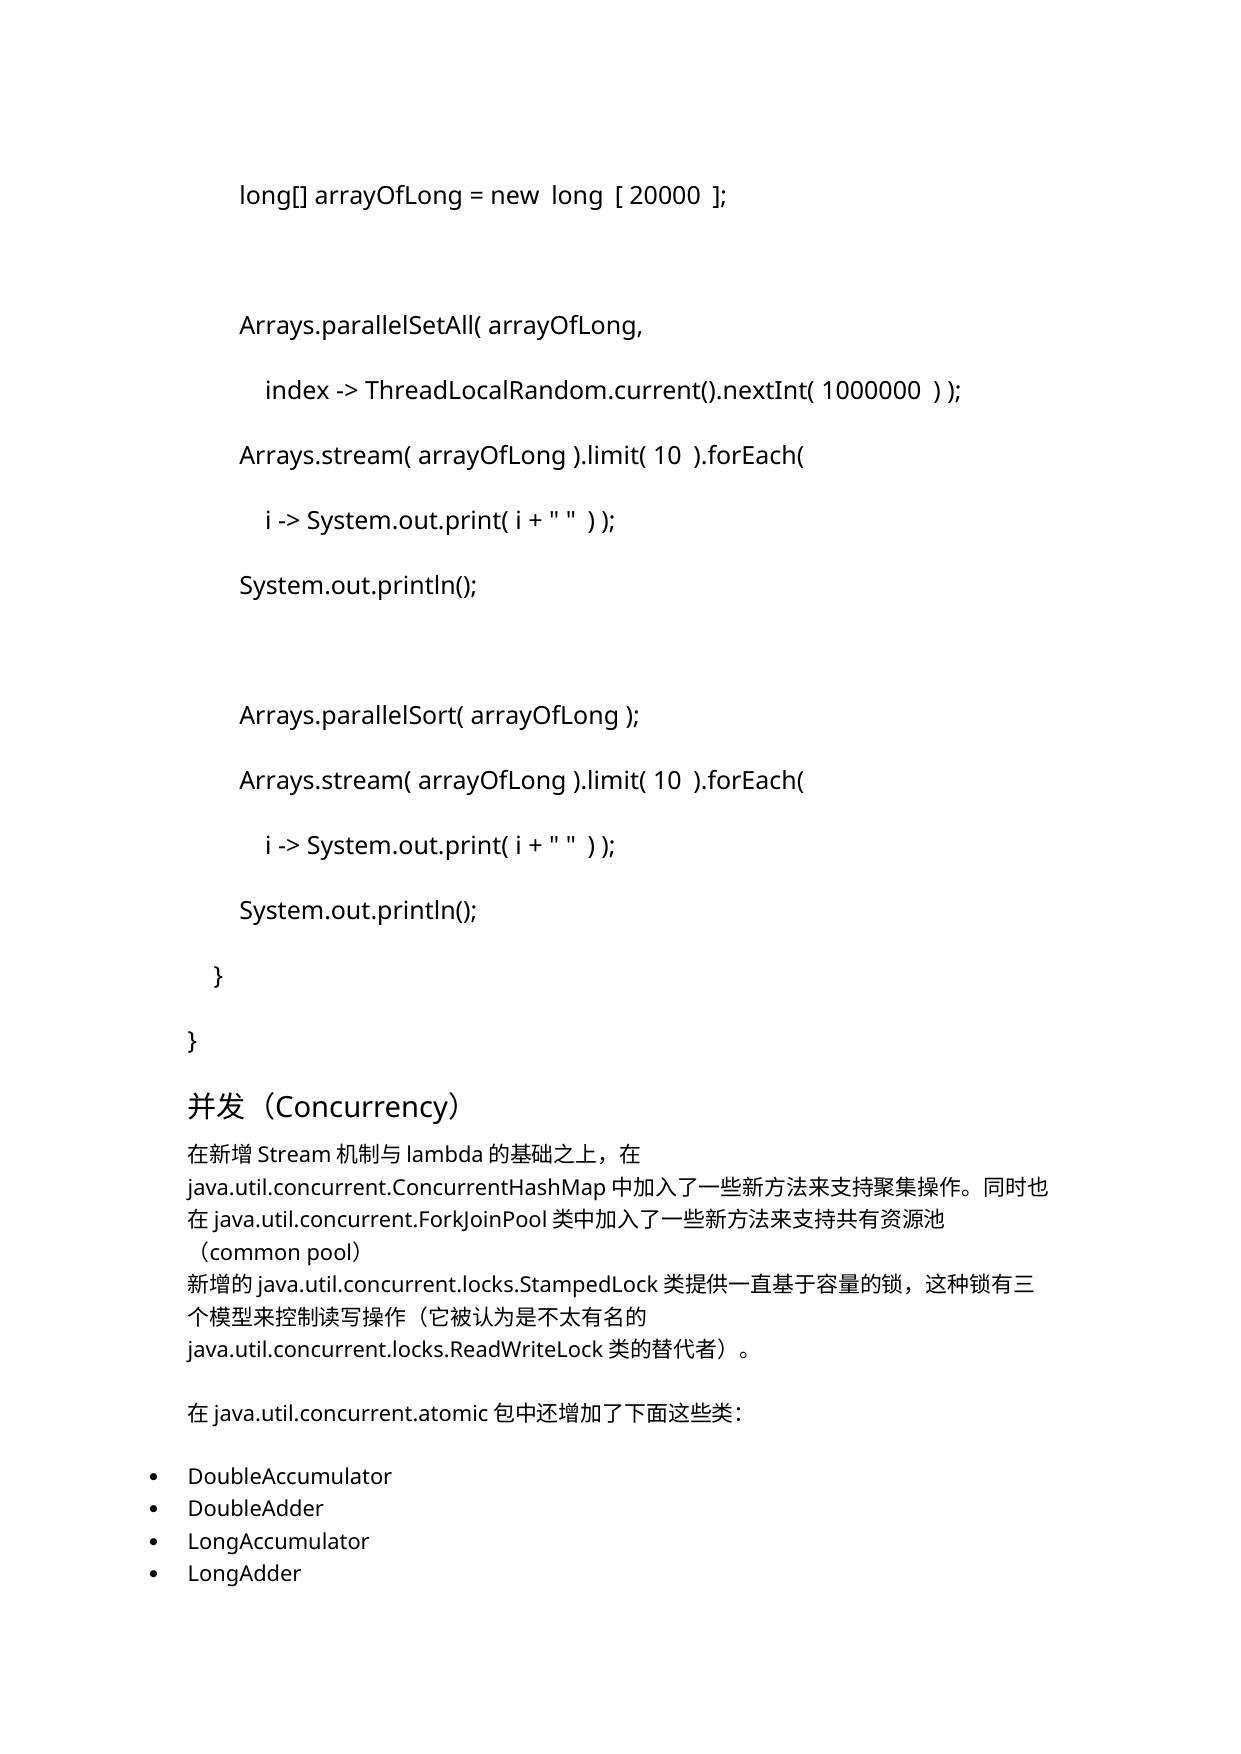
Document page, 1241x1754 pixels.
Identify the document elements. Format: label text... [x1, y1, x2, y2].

text } [187, 1007, 1053, 1072]
subtitle 并发（Concurrency） [187, 1072, 1053, 1137]
list DoubleAccumulator [150, 1459, 1053, 1492]
text Arrays.stream( arrayOfLong ).limit( 10 ).forEach( [187, 747, 1053, 812]
text } [187, 942, 1053, 1007]
text Arrays.parallelSort( arrayOfLong ); [187, 682, 1053, 747]
text Arrays.parallelSetAll( arrayOfLong, [187, 292, 1053, 357]
text System.out.println(); [187, 552, 1053, 617]
text 在新增Stream机制与lambda的基础之上，在java.util.concurrent.ConcurrentHashMap中加入了一些新方法来支持聚集操作。同时也在java.util.concurrent.ForkJoinPool类中加入了一些新方法来支持共有资源池（common pool） [187, 1137, 1053, 1267]
list LongAdder [150, 1557, 1053, 1589]
text System.out.println(); [187, 877, 1053, 942]
text index -> ThreadLocalRandom.current().nextInt( 1000000 ) ); [187, 357, 1053, 422]
list DoubleAdder [150, 1492, 1053, 1524]
text long[] arrayOfLong = new long [ 20000 ]; [187, 162, 1053, 227]
text Arrays.stream( arrayOfLong ).limit( 10 ).forEach( [187, 422, 1053, 487]
text 在java.util.concurrent.atomic包中还增加了下面这些类： [187, 1396, 1053, 1428]
text i -> System.out.print( i + " " ) ); [187, 487, 1053, 552]
list LongAccumulator [150, 1524, 1053, 1557]
text 新增的java.util.concurrent.locks.StampedLock类提供一直基于容量的锁，这种锁有三个模型来控制读写操作（它被认为是不太有名的java.util.concurrent.locks.ReadWriteLock类的替代者）。 [187, 1267, 1053, 1364]
text i -> System.out.print( i + " " ) ); [187, 812, 1053, 877]
